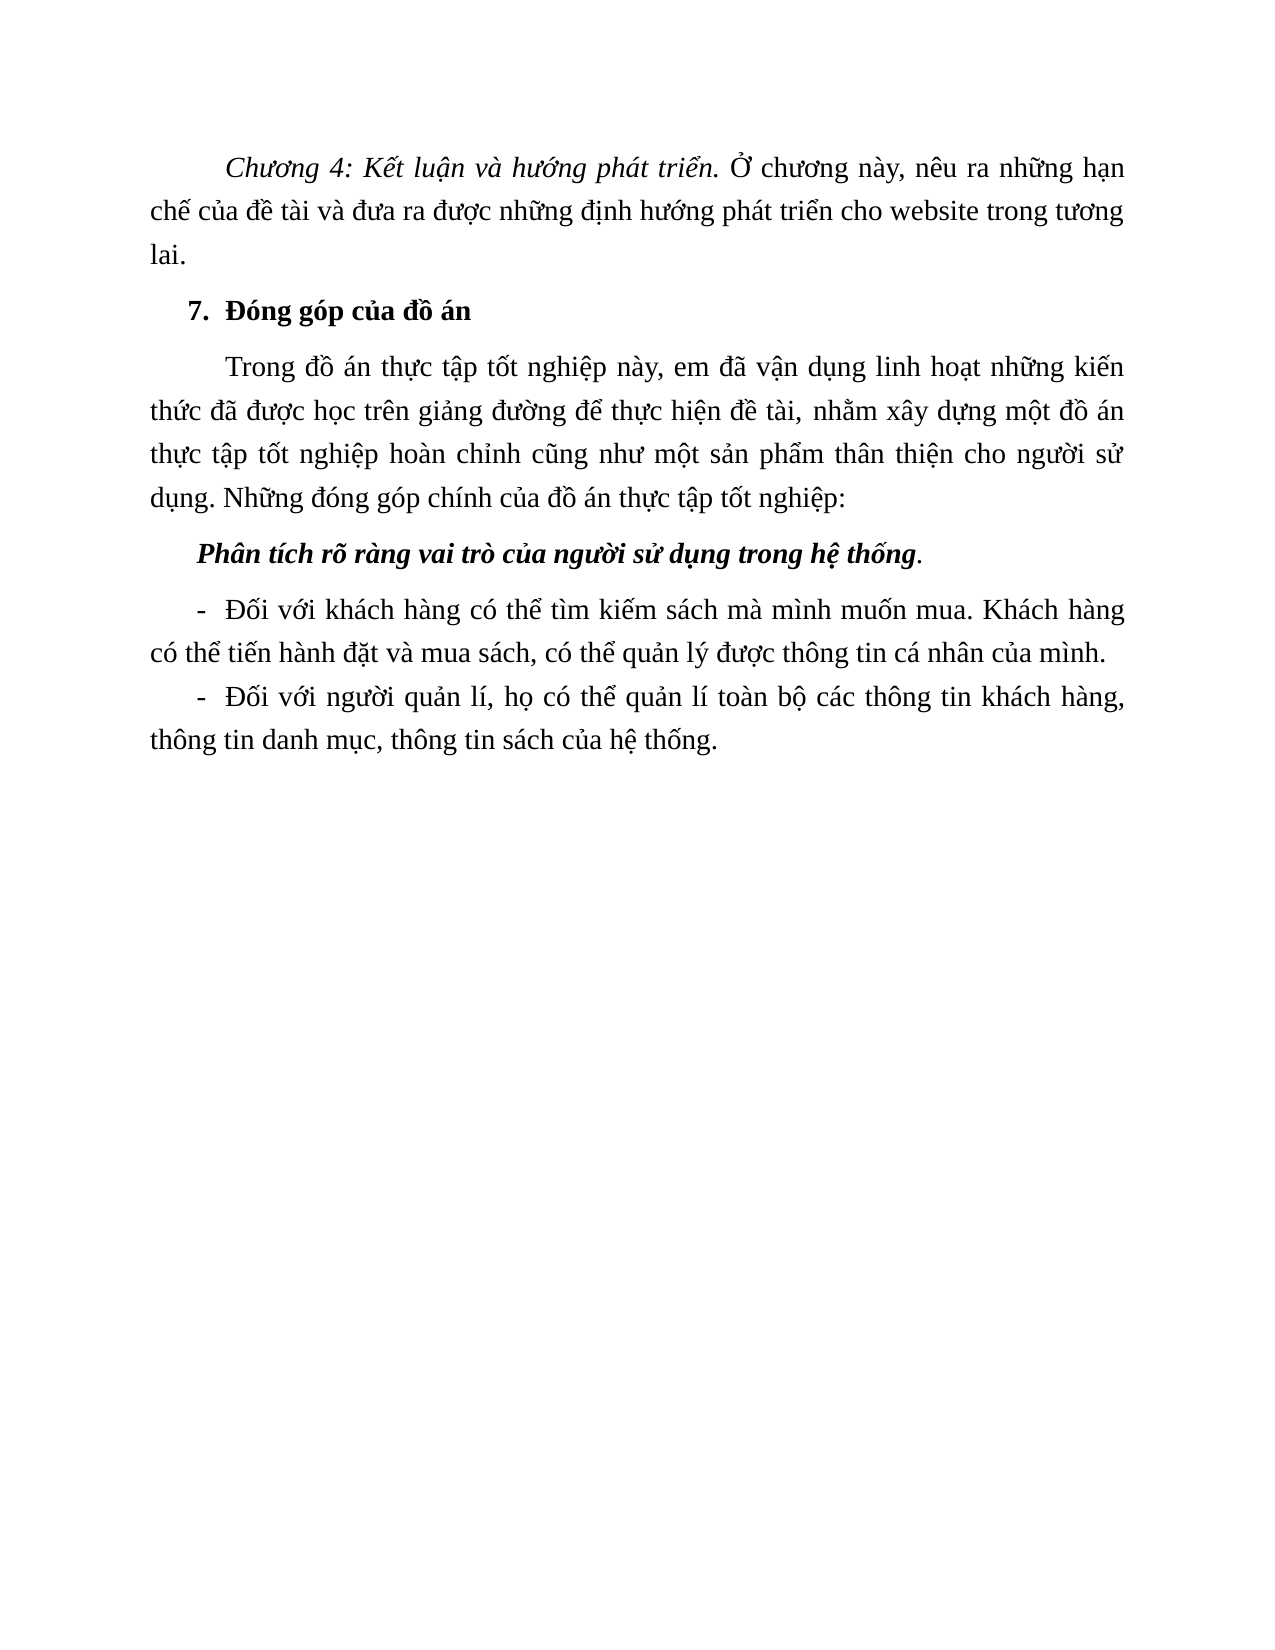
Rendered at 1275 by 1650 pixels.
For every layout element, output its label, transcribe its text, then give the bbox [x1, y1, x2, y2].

list Đóng góp của đồ án [187, 293, 1125, 327]
list Đối với khách hàng có thể tìm kiếm sách mà mình muốn mua. Khách hàng có thể tiến hành đặt và mua sách, có thể quản lý được thông tin cá nhân của mình. [150, 592, 1125, 669]
text Trong đồ án thực tập tốt nghiệp này, em đã vận dụng linh hoạt những kiến thức đã được học trên giảng đường để thực hiện đề tài, nhằm xây dựng một đồ án thực tập tốt nghiệp hoàn chỉnh cũng như một sản phẩm thân thiện cho người sử dụng. Những đóng góp chính của đồ án thực tập tốt nghiệp: [150, 349, 1125, 513]
text Chương 4: Kết luận và hướng phát triển. Ở chương này, nêu ra những hạn chế của đề tài và đưa ra được những định hướng phát triển cho website trong tương lai. [150, 150, 1125, 271]
text Phân tích rõ ràng vai trò của người sử dụng trong hệ thống. [196, 536, 1125, 569]
list Đối với người quản lí, họ có thể quản lí toàn bộ các thông tin khách hàng, thông tin danh mục, thông tin sách của hệ thống. [150, 679, 1125, 756]
